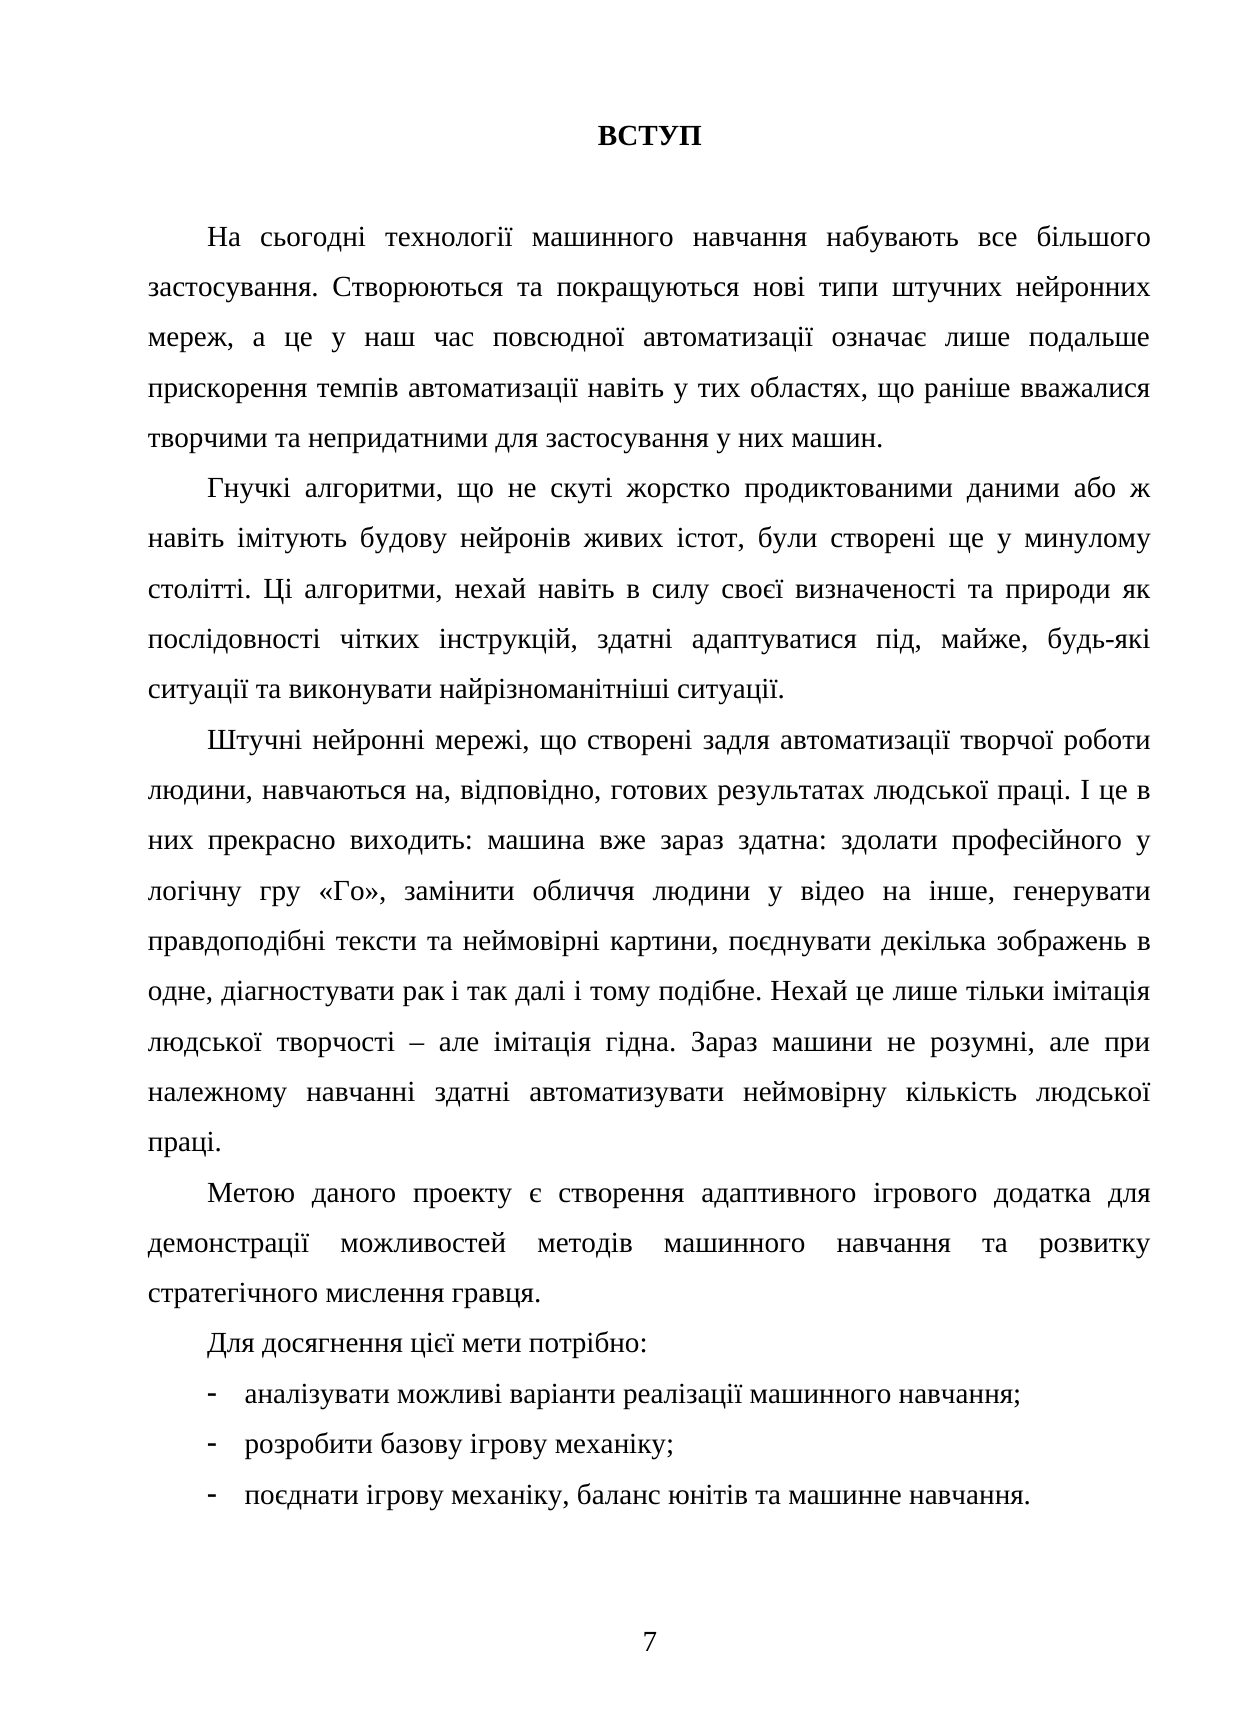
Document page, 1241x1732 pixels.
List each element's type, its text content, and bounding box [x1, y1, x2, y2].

text Штучні нейронні мережі, що створені задля автоматизації творчої роботи людини, навчаються на, відповідно, готових результатах людської праці. І це в них прекрасно виходить: машина вже зараз здатна: здолати професійного у логічну гру «Го», замінити обличчя людини у відео на інше, генерувати правдоподібні тексти та неймовірні картини, поєднувати декілька зображень в одне, діагностувати рак і так далі і тому подібне. Нехай це лише тільки імітація людської творчості – але імітація гідна. Зараз машини не розумні, але при належному навчанні здатні автоматизувати неймовірну кількість людської праці. [148, 722, 1152, 1158]
list поєднати ігрову механіку, баланс юнітів та машинне навчання. [207, 1477, 1152, 1510]
text Гнучкі алгоритми, що не скуті жорстко продиктованими даними або ж навіть імітують будову нейронів живих істот, були створені ще у минулому столітті. Ці алгоритми, нехай навіть в силу своєї визначеності та природи як послідовності чітких інструкцій, здатні адаптуватися під, майже, будь-які ситуації та виконувати найрізноманітніші ситуації. [148, 470, 1152, 705]
text Метою даного проекту є створення адаптивного ігрового додатка для демонстрації можливостей методів машинного навчання та розвитку стратегічного мислення гравця. [148, 1175, 1152, 1309]
text Для досягнення цієї мети потрібно: [148, 1326, 1152, 1359]
list розробити базову ігрову механіку; [207, 1426, 1152, 1460]
text ВСТУП [148, 118, 1152, 152]
text На сьогодні технології машинного навчання набувають все більшого застосування. Створюються та покращуються нові типи штучних нейронних мереж, а це у наш час повсюдної автоматизації означає лише подальше прискорення темпів автоматизації навіть у тих областях, що раніше вважалися творчими та непридатними для застосування у них машин. [148, 219, 1152, 453]
list аналізувати можливі варіанти реалізації машинного навчання; [207, 1376, 1152, 1409]
